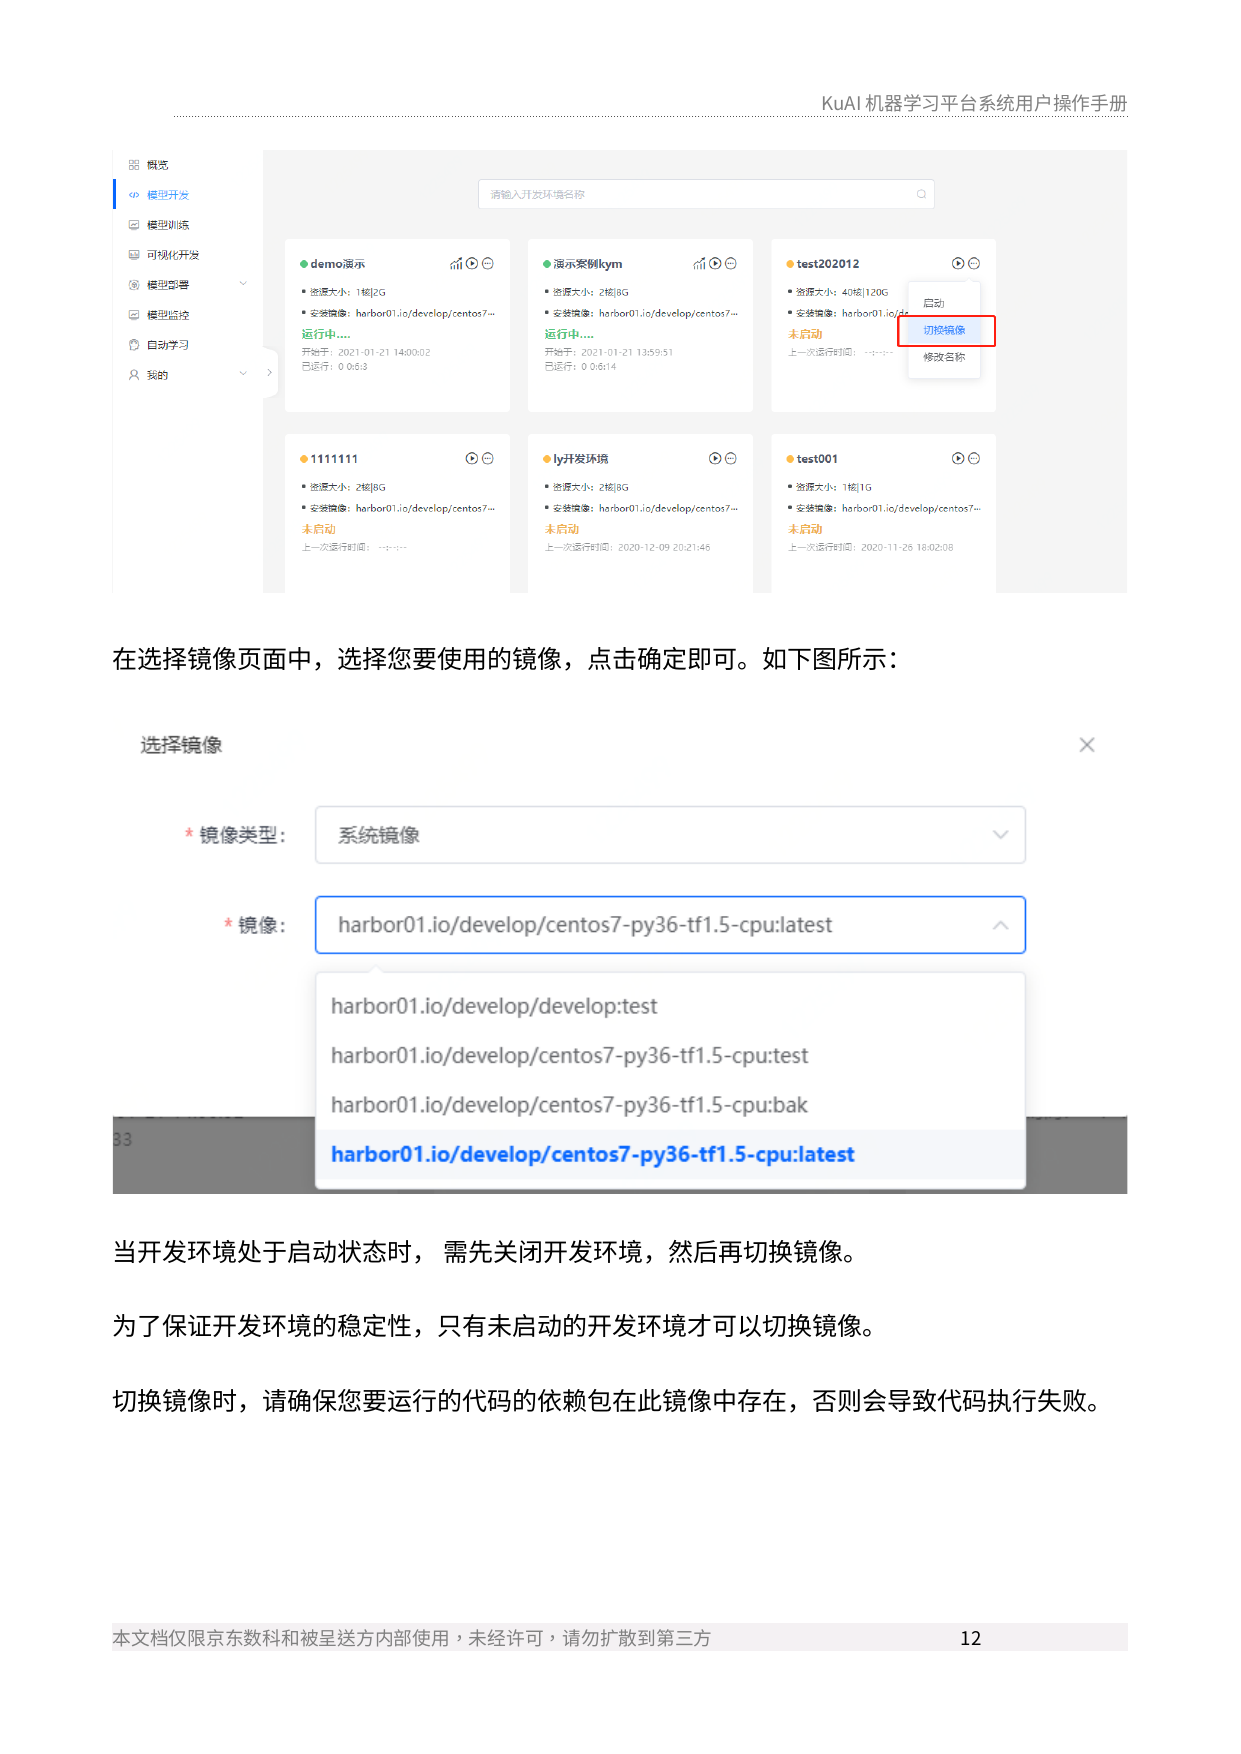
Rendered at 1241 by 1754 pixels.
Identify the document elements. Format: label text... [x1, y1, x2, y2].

picture [112, 713, 1128, 1194]
text 切换镜像时，请确保您要运行的代码的依赖包在此镜像中存在，否则会导致代码执行失败。 [112, 1382, 1128, 1418]
picture [112, 150, 1128, 593]
text 为了保证开发环境的稳定性，只有未启动的开发环境才可以切换镜像。 [112, 1307, 1128, 1343]
text 当开发环境处于启动状态时， 需先关闭开发环境，然后再切换镜像。 [112, 1232, 1128, 1268]
text 在选择镜像页面中，选择您要使用的镜像，点击确定即可。如下图所示： [112, 639, 1128, 676]
